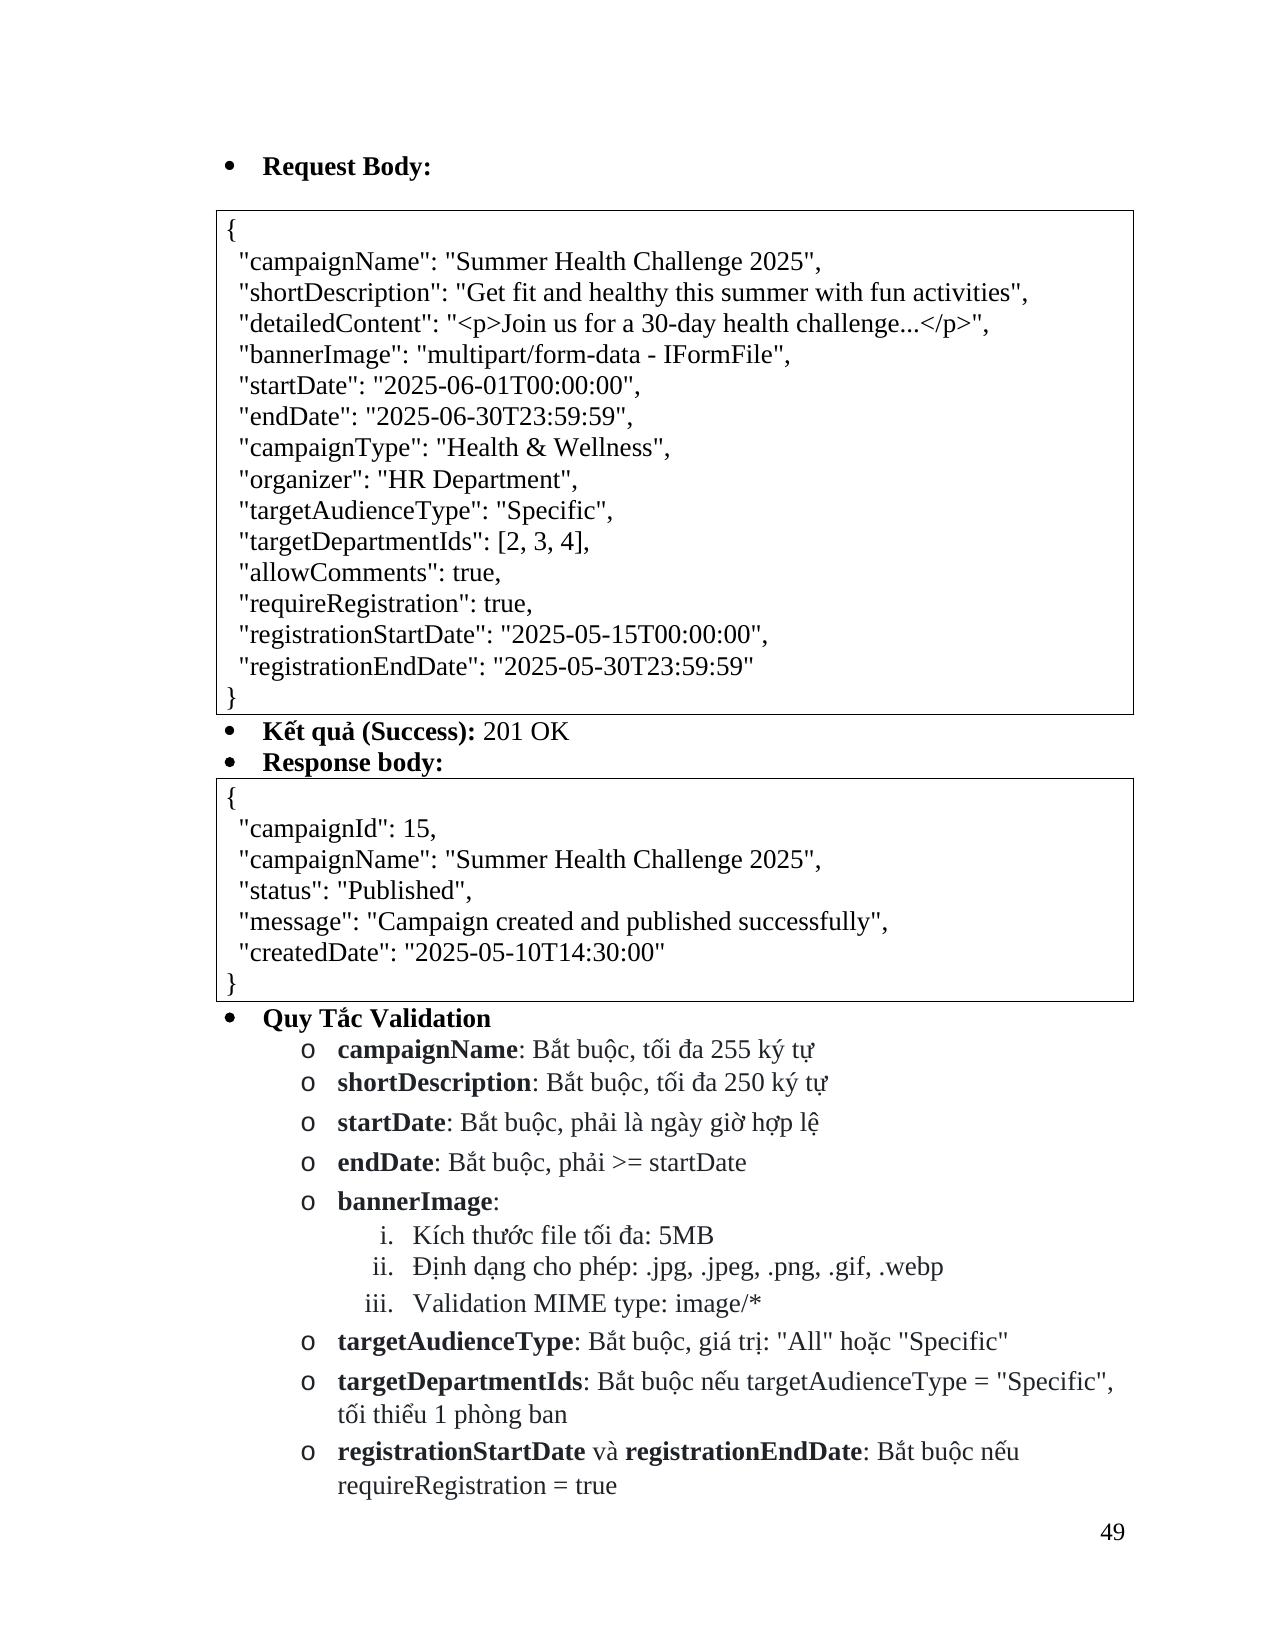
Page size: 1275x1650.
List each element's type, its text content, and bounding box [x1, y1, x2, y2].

text "createdDate": "2025-05-10T14:30:00" [217, 933, 1133, 964]
text "detailedContent": "<p>Join us for a 30-day health challenge...</p>", [217, 304, 1133, 335]
text "targetAudienceType": "Specific", [217, 491, 1133, 522]
text "registrationEndDate": "2025-05-30T23:59:59" [217, 646, 1133, 678]
list startDate: Bắt buộc, phải là ngày giờ hợp lệ [300, 1106, 1125, 1139]
list targetAudienceType: Bắt buộc, giá trị: "All" hoặc "Specific" [300, 1325, 1125, 1358]
list registrationStartDate và registrationEndDate: Bắt buộc nếu requireRegistration = true [300, 1435, 1125, 1500]
text "startDate": "2025-06-01T00:00:00", [217, 366, 1133, 397]
list endDate: Bắt buộc, phải >= startDate [300, 1146, 1125, 1179]
list Kết quả (Success): 201 OK [225, 715, 1125, 746]
list shortDescription: Bắt buộc, tối đa 250 ký tự [300, 1066, 1125, 1100]
list bannerImage: [300, 1186, 1125, 1219]
text "status": "Published", [217, 871, 1133, 902]
list campaignName: Bắt buộc, tối đa 255 ký tự [300, 1033, 1125, 1066]
text "targetDepartmentIds": [2, 3, 4], [217, 522, 1133, 553]
text "shortDescription": "Get fit and healthy this summer with fun activities", [217, 273, 1133, 304]
text "bannerImage": "multipart/form-data - IFormFile", [217, 335, 1133, 366]
list Request Body: [225, 150, 1125, 181]
text "message": "Campaign created and published successfully", [217, 902, 1133, 933]
text "endDate": "2025-06-30T23:59:59", [217, 397, 1133, 428]
text "organizer": "HR Department", [217, 459, 1133, 491]
text { [217, 211, 1133, 242]
text } [217, 964, 1133, 1001]
text "campaignType": "Health & Wellness", [217, 428, 1133, 459]
list Kích thước file tối đa: 5MB [394, 1219, 1125, 1250]
text { [217, 779, 1133, 809]
list Validation MIME type: image/* [394, 1287, 1125, 1319]
text "campaignName": "Summer Health Challenge 2025", [217, 242, 1133, 273]
text "campaignName": "Summer Health Challenge 2025", [217, 840, 1133, 871]
list Định dạng cho phép: .jpg, .jpeg, .png, .gif, .webp [394, 1250, 1125, 1281]
text "requireRegistration": true, [217, 584, 1133, 615]
text } [217, 678, 1133, 714]
text "allowComments": true, [217, 553, 1133, 584]
list targetDepartmentIds: Bắt buộc nếu targetAudienceType = "Specific", tối thiểu 1 phòng ban [300, 1364, 1125, 1429]
list Response body: [225, 746, 1125, 777]
list Quy Tắc Validation [225, 1002, 1125, 1033]
text "campaignId": 15, [217, 809, 1133, 840]
text "registrationStartDate": "2025-05-15T00:00:00", [217, 615, 1133, 646]
